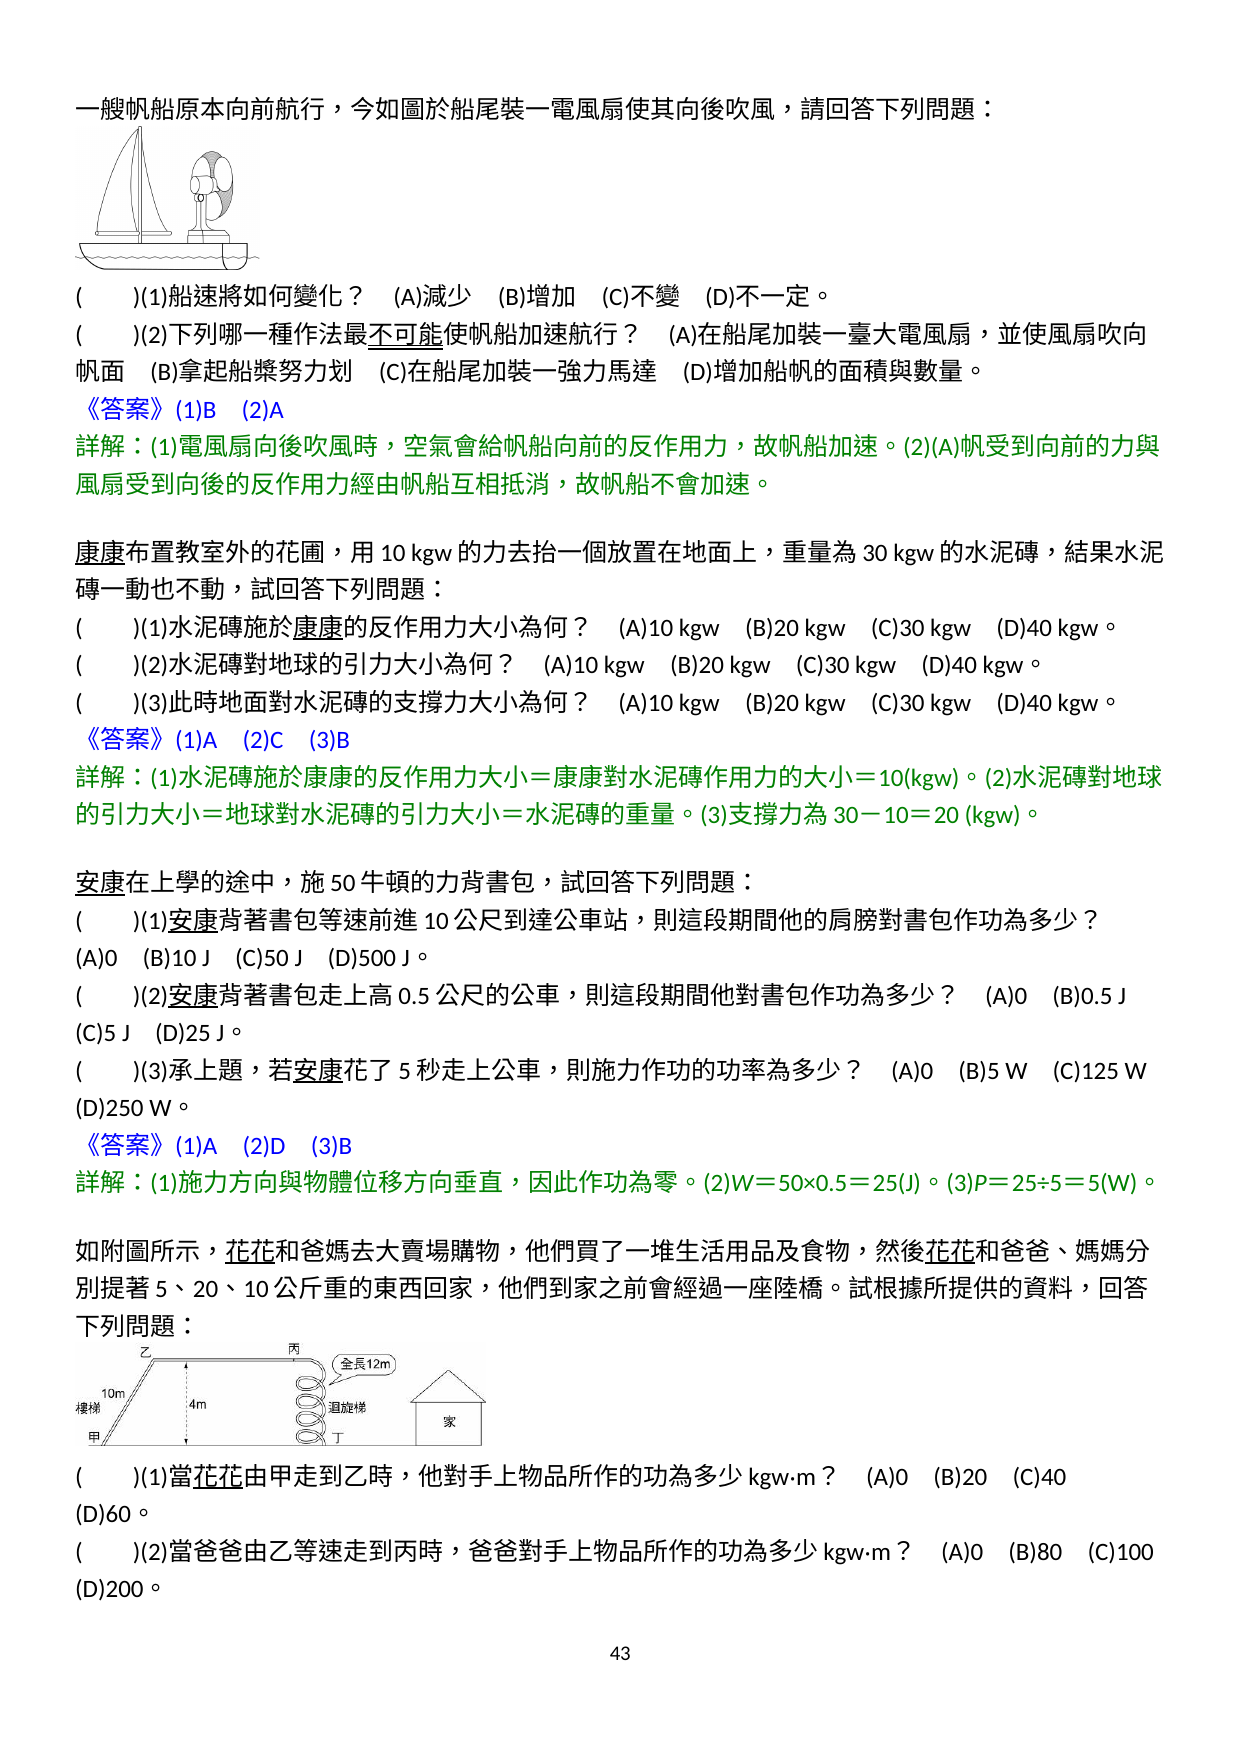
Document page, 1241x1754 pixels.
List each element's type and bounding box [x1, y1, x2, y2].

picture [75, 126, 260, 270]
picture [75, 1342, 486, 1446]
